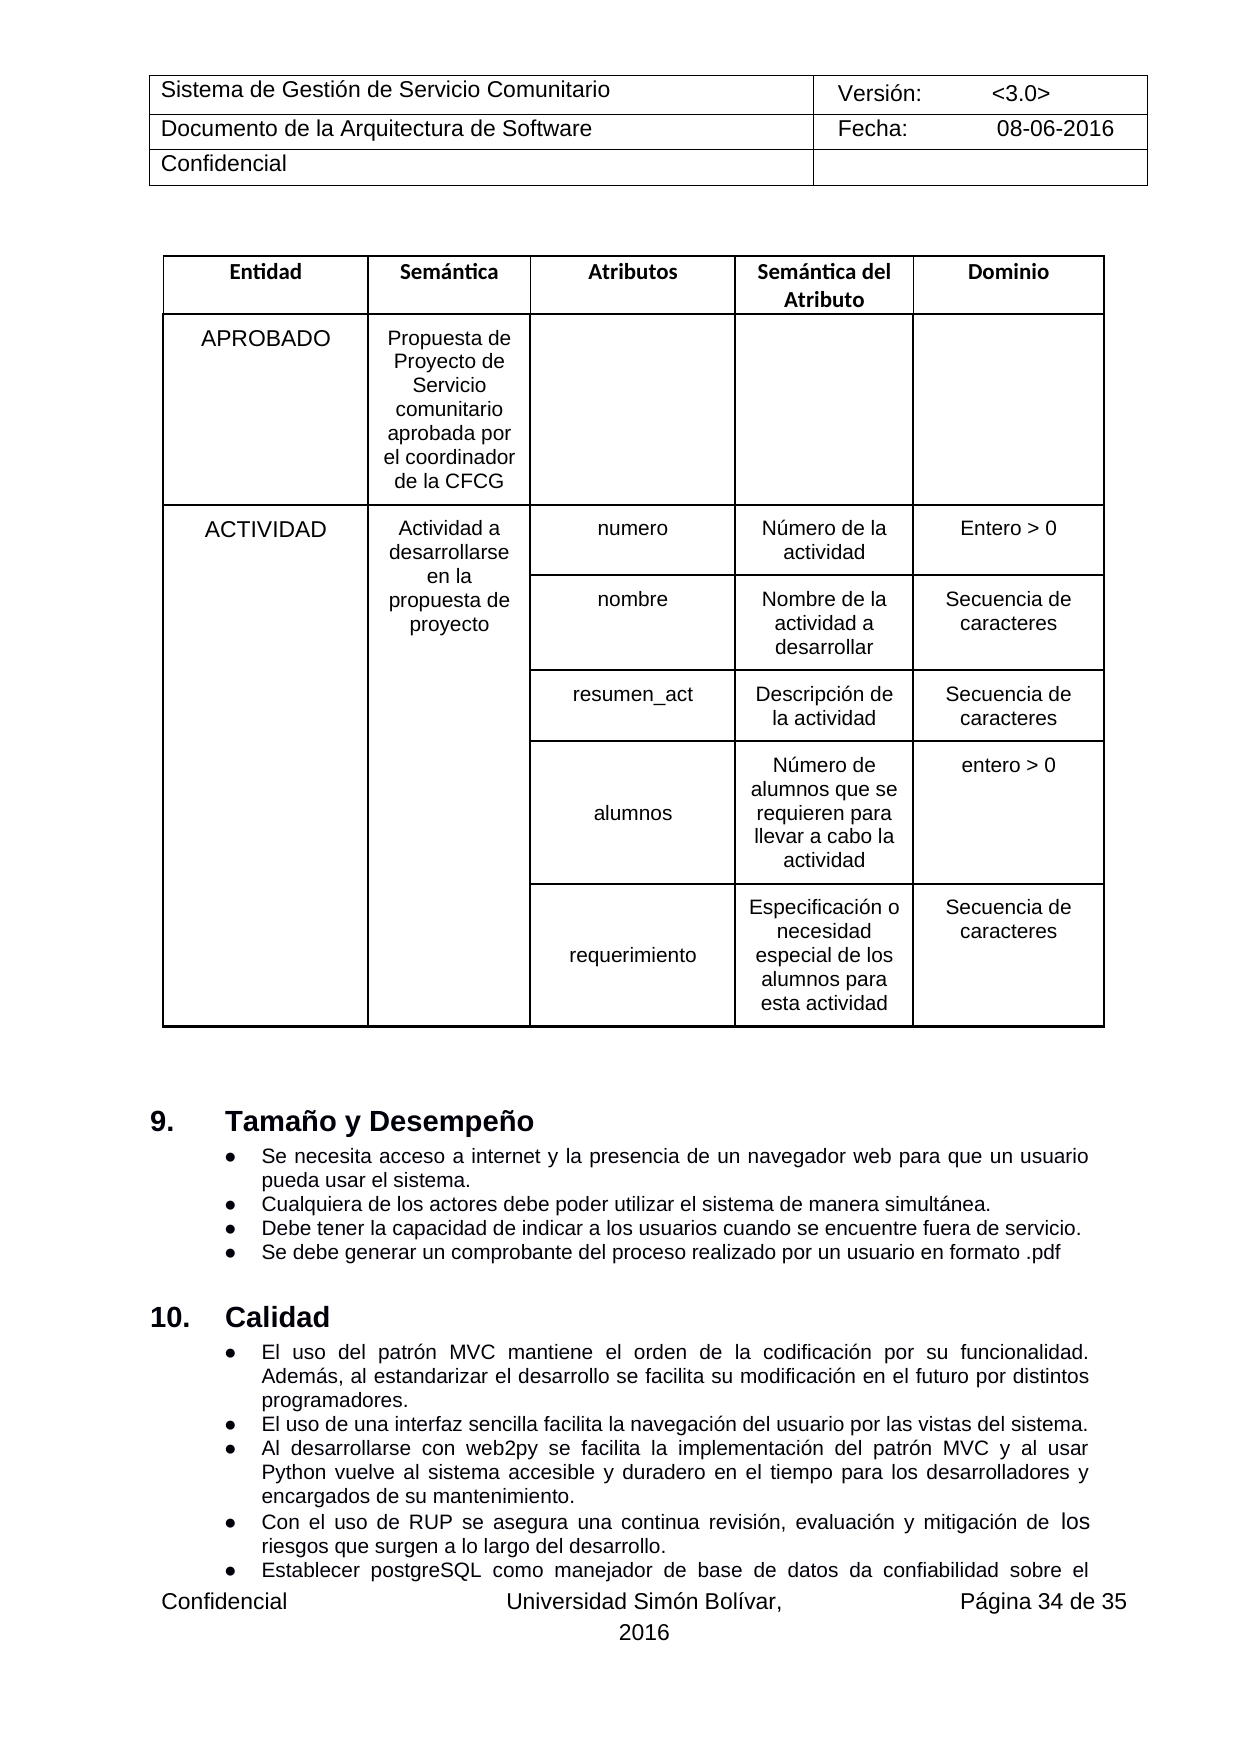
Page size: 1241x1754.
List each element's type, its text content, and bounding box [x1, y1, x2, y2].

table_cell ACTIVIDAD [164, 506, 367, 1025]
list Al desarrollarse con web2py se facilita la implementación del patrón MVC y al usar Python vuelve al sistema accesible y duradero en el tiempo para los desarrolladores y encargados de su mantenimiento. [224, 1436, 1090, 1508]
table_header Entidad [164, 257, 367, 313]
table_cell [736, 315, 912, 503]
subtitle 10. Calidad [150, 1300, 1090, 1334]
table_cell Secuencia de caracteres [914, 885, 1103, 1025]
table_cell Especificación o necesidad especial de los alumnos para esta actividad [736, 885, 912, 1025]
list El uso de una interfaz sencilla facilita la navegación del usuario por las vistas del sistema. [224, 1412, 1090, 1436]
list Se necesita acceso a internet y la presencia de un navegador web para que un usuario pueda usar el sistema. [224, 1144, 1090, 1192]
table_cell Nombre de la actividad a desarrollar [736, 576, 912, 669]
table_cell Número de la actividad [736, 506, 912, 574]
list El uso del patrón MVC mantiene el orden de la codificación por su funcionalidad. Además, al estandarizar el desarrollo se facilita su modificación en el futuro por distintos programadores. [224, 1340, 1090, 1412]
table_header Semántica del Atributo [736, 257, 913, 313]
table_cell APROBADO [164, 315, 367, 503]
table_cell requerimiento [531, 885, 734, 1025]
table_cell Secuencia de caracteres [914, 671, 1103, 740]
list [224, 1558, 1090, 1582]
table_cell Entero > 0 [914, 506, 1103, 574]
table_header Semántica [369, 257, 530, 313]
table_cell entero > 0 [914, 742, 1103, 883]
table_header Atributos [531, 257, 734, 313]
list Con el uso de RUP se asegura una continua revisión, evaluación y mitigación de los riesgos que surgen a lo largo del desarrollo. [224, 1508, 1090, 1558]
table_cell Secuencia de caracteres [914, 576, 1103, 669]
table_cell Actividad a desarrollarse en la propuesta de proyecto [369, 506, 529, 1025]
table_cell Número de alumnos que se requieren para llevar a cabo la actividad [736, 742, 912, 883]
table_cell nombre [531, 576, 734, 669]
subtitle 9. Tamaño y Desempeño [150, 1104, 1090, 1138]
table_cell [914, 315, 1103, 503]
table_header Dominio [914, 257, 1103, 313]
list Debe tener la capacidad de indicar a los usuarios cuando se encuentre fuera de servicio. [224, 1216, 1090, 1240]
list Cualquiera de los actores debe poder utilizar el sistema de manera simultánea. [224, 1192, 1090, 1216]
table_cell [531, 315, 734, 503]
table_cell resumen_act [531, 671, 734, 740]
table_cell numero [531, 506, 734, 574]
list Se debe generar un comprobante del proceso realizado por un usuario en formato .pdf [224, 1240, 1090, 1264]
table_cell Descripción de la actividad [736, 671, 912, 740]
table_cell Propuesta de Proyecto de Servicio comunitario aprobada por el coordinador de la CFCG [369, 315, 529, 503]
table_cell alumnos [531, 742, 734, 883]
